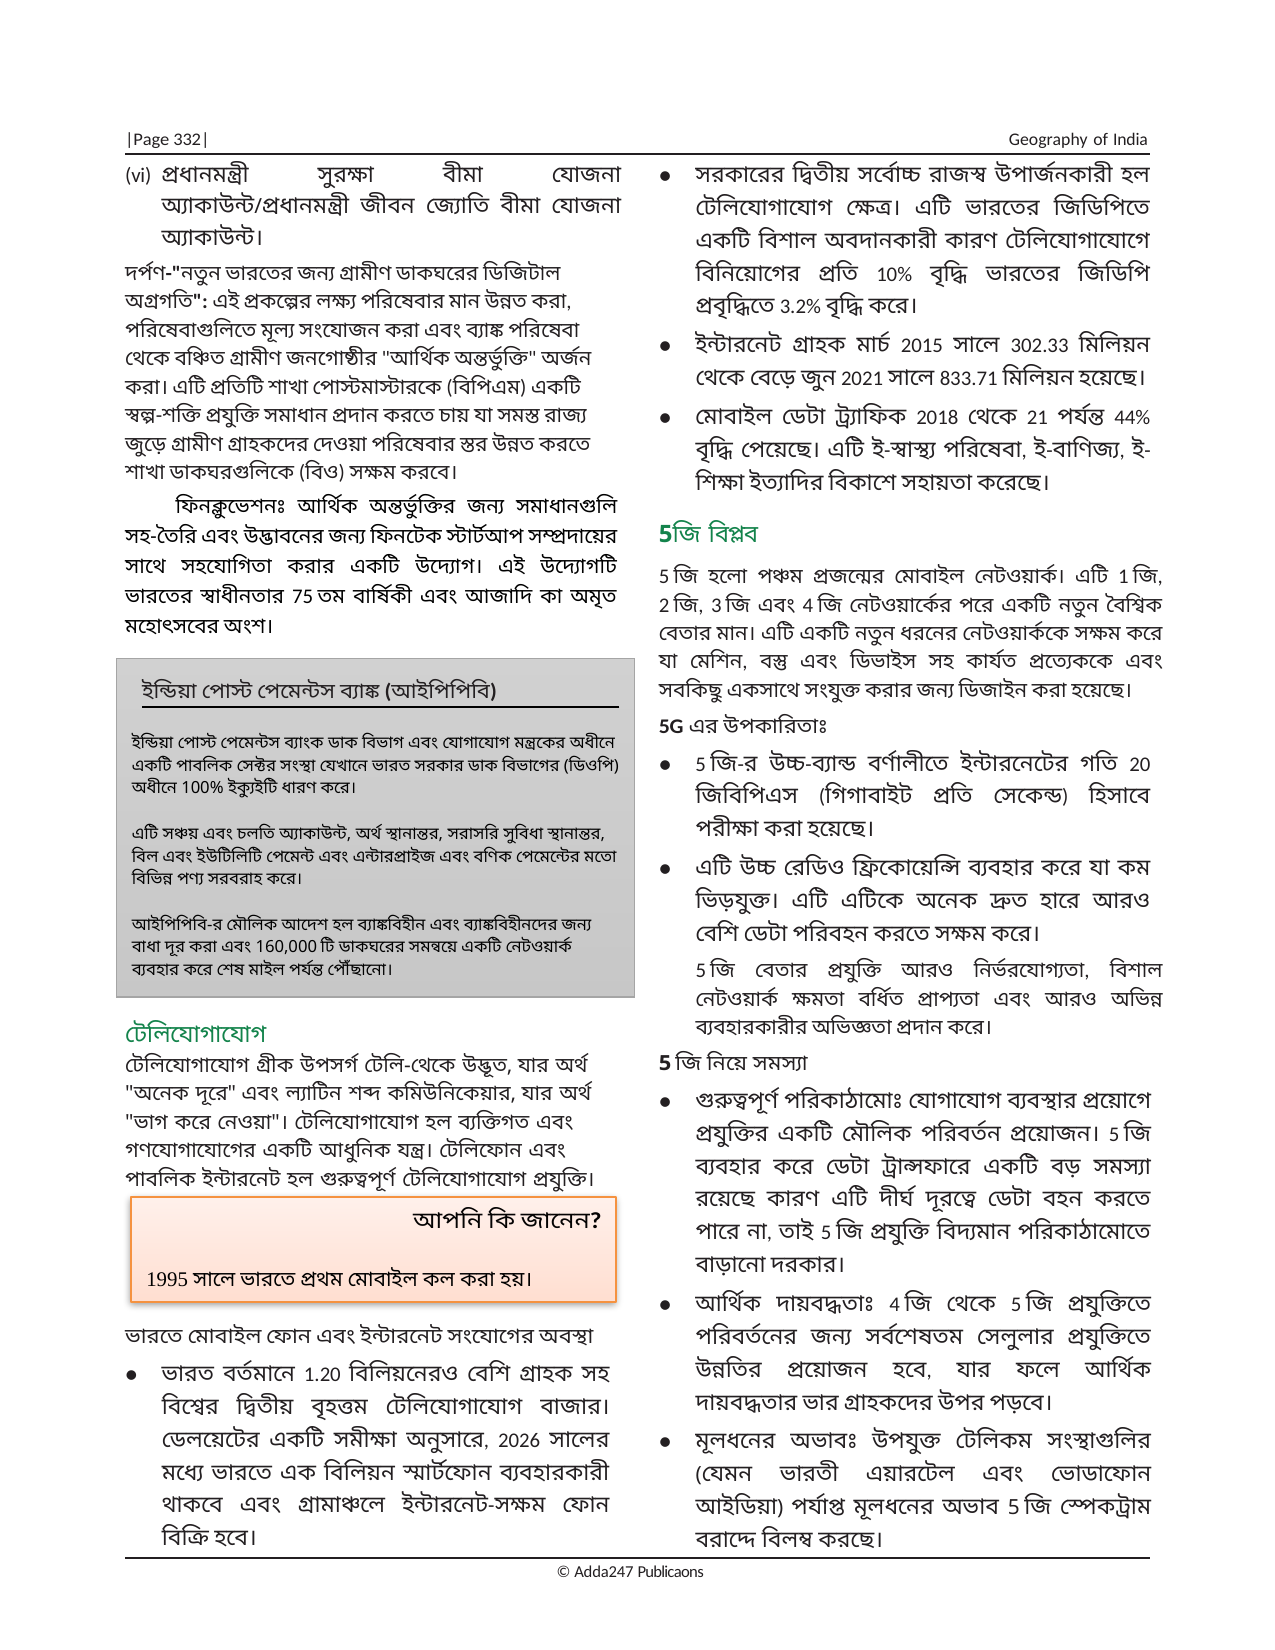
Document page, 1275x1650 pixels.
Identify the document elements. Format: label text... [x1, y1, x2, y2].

text ফিনক্লুভেশনঃ আর্থিক অন্তর্ভুক্তির জন্য সমাধানগুলি সহ-তৈরি এবং উদ্ভাবনের জন্য ফিনটেক স্টার্টআপ সম্প্রদায়ের সাথে সহযোগিতা করার একটি উদ্যোগ। এই উদ্যোগটি ভারতের স্বাধীনতার 75তম বার্ষিকী এবং আজাদি কা অমৃত মহোৎসবের অংশ। [125, 492, 617, 639]
text 5জি নিয়ে সমস্যা [658, 1048, 1151, 1077]
list গুরুত্বপূর্ণ পরিকাঠামোঃ যোগাযোগ ব্যবস্থার প্রয়োগে প্রযুক্তির একটি মৌলিক পরিবর্তন প্রয়োজন। 5জি ব্যবহার করে ডেটা ট্রান্সফারে একটি বড় সমস্যা রয়েছে কারণ এটি দীর্ঘ দূরত্বে ডেটা বহন করতে পারে না, তাই 5জি প্রযুক্তি বিদ্যমান পরিকাঠামোতে বাড়ানো দরকার। [658, 1084, 1151, 1279]
list আর্থিক দায়বদ্ধতাঃ 4জি থেকে 5জি প্রযুক্তিতে পরিবর্তনের জন্য সর্বশেষতম সেলুলার প্রযুক্তিতে উন্নতির প্রয়োজন হবে, যার ফলে আর্থিক দায়বদ্ধতার ভার গ্রাহকদের উপর পড়বে। [658, 1287, 1151, 1417]
text 5জি বেতার প্রযুক্তি আরও নির্ভরযোগ্যতা, বিশাল নেটওয়ার্ক ক্ষমতা বর্ধিত প্রাপ্যতা এবং আরও অভিন্ন ব্যবহারকারীর অভিজ্ঞতা প্রদান করে। [695, 956, 1162, 1041]
list এটি উচ্চ রেডিও ফ্রিকোয়েন্সি ব্যবহার করে যা কম ভিড়যুক্ত। এটি এটিকে অনেক দ্রুত হারে আরও বেশি ডেটা পরিবহন করতে সক্ষম করে। [658, 851, 1150, 948]
list মোবাইল ডেটা ট্র্যাফিক 2018 থেকে 21 পর্যন্ত 44% বৃদ্ধি পেয়েছে। এটি ই-স্বাস্থ্য পরিষেবা, ই-বাণিজ্য, ই-শিক্ষা ইত্যাদির বিকাশে সহায়তা করেছে। [658, 400, 1151, 497]
list 5জি-র উচ্চ-ব্যান্ড বর্ণালীতে ইন্টারনেটের গতি 20 জিবিপিএস (গিগাবাইট প্রতি সেকেন্ড) হিসাবে পরীক্ষা করা হয়েছে। [658, 747, 1150, 843]
list প্রধানমন্ত্রী সুরক্ষা বীমা যোজনা অ্যাকাউন্ট/প্রধানমন্ত্রী জীবন জ্যোতি বীমা যোজনা অ্যাকাউন্ট। [125, 158, 621, 252]
text 5জি হলো পঞ্চম প্রজন্মের মোবাইল নেটওয়ার্ক। এটি 1জি, 2জি, 3জি এবং 4জি নেটওয়ার্কের পরে একটি নতুন বৈশ্বিক বেতার মান। এটি একটি নতুন ধরনের নেটওয়ার্ককে সক্ষম করে যা মেশিন, বস্তু এবং ডিভাইস সহ কার্যত প্রত্যেককে এবং সবকিছু একসাথে সংযুক্ত করার জন্য ডিজাইন করা হয়েছে। [659, 561, 1162, 703]
subtitle টেলিযোগাযোগ গ্রীক উপসর্গ টেলি-থেকে উদ্ভূত, যার অর্থ "অনেক দূরে" এবং ল্যাটিন শব্দ কমিউনিকেয়ার, যার অর্থ "ভাগ করে নেওয়া"। টেলিযোগাযোগ হল ব্যক্তিগত এবং গণযোগাযোগের একটি আধুনিক যন্ত্র। টেলিফোন এবং পাবলিক ইন্টারনেট হল গুরুত্বপূর্ণ টেলিযোগাযোগ প্রযুক্তি। [125, 1050, 621, 1192]
list ইন্টারনেট গ্রাহক মার্চ 2015 সালে 302.33 মিলিয়ন থেকে বেড়ে জুন 2021 সালে 833.71 মিলিয়ন হয়েছে। [658, 328, 1151, 392]
list ভারত বর্তমানে 1.20 বিলিয়নেরও বেশি গ্রাহক সহ বিশ্বের দ্বিতীয় বৃহত্তম টেলিযোগাযোগ বাজার। ডেলয়েটের একটি সমীক্ষা অনুসারে, 2026 সালের মধ্যে ভারতে এক বিলিয়ন স্মার্টফোন ব্যবহারকারী থাকবে এবং গ্রামাঞ্চলে ইন্টারনেট-সক্ষম ফোন বিক্রি হবে। [125, 1357, 609, 1552]
subtitle টেলিযোগাযোগ [125, 1017, 621, 1050]
subtitle 5জি বিপ্লব [658, 516, 1162, 549]
list মূলধনের অভাবঃ উপযুক্ত টেলিকম সংস্থাগুলির (যেমন ভারতী এয়ারটেল এবং ভোডাফোন আইডিয়া) পর্যাপ্ত মূলধনের অভাব 5জি স্পেকট্রাম বরাদ্দে বিলম্ব করছে। [658, 1424, 1151, 1554]
text 5G এর উপকারিতাঃ [658, 711, 1151, 739]
list সরকারের দ্বিতীয় সর্বোচ্চ রাজস্ব উপার্জনকারী হল টেলিযোগাযোগ ক্ষেত্র। এটি ভারতের জিডিপিতে একটি বিশাল অবদানকারী কারণ টেলিযোগাযোগে বিনিয়োগের প্রতি 10% বৃদ্ধি ভারতের জিডিপি প্রবৃদ্ধিতে 3.2% বৃদ্ধি করে। [658, 158, 1150, 321]
text দর্পণ-"নতুন ভারতের জন্য গ্রামীণ ডাকঘরের ডিজিটাল অগ্রগতি": এই প্রকল্পের লক্ষ্য পরিষেবার মান উন্নত করা, পরিষেবাগুলিতে মূল্য সংযোজন করা এবং ব্যাঙ্ক পরিষেবা থেকে বঞ্চিত গ্রামীণ জনগোষ্ঠীর "আর্থিক অন্তর্ভুক্তি" অর্জন করা। এটি প্রতিটি শাখা পোস্টমাস্টারকে (বিপিএম) একটি স্বল্প-শক্তি প্রযুক্তি সমাধান প্রদান করতে চায় যা সমস্ত রাজ্য জুড়ে গ্রামীণ গ্রাহকদের দেওয়া পরিষেবার স্তর উন্নত করতে শাখা ডাকঘরগুলিকে (বিও) সক্ষম করবে। [125, 258, 621, 486]
text ভারতে মোবাইল ফোন এবং ইন্টারনেট সংযোগের অবস্থা [125, 1321, 617, 1350]
